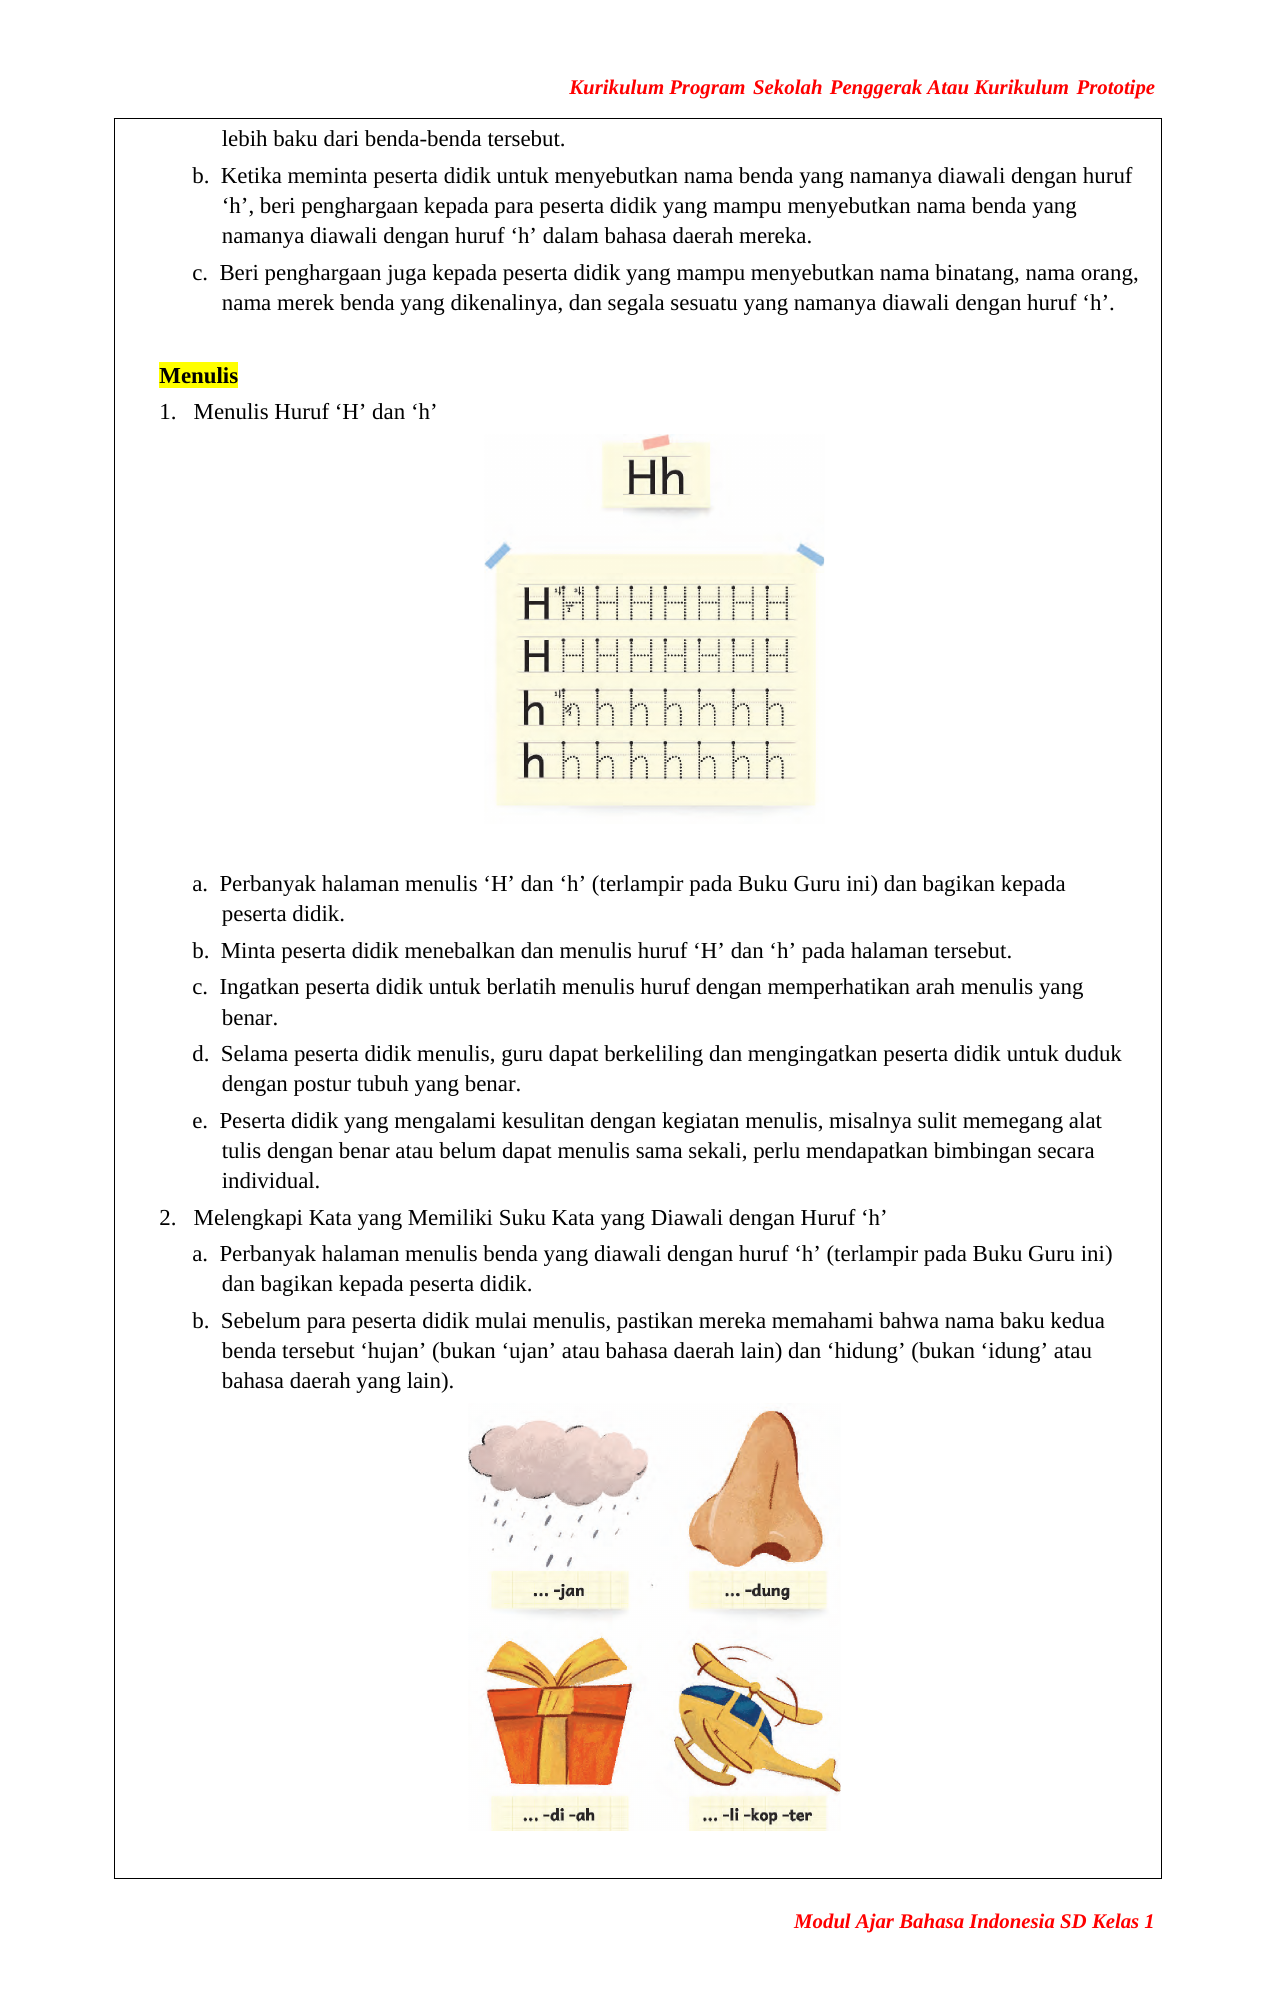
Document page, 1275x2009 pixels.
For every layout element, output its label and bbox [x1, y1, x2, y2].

table_cell [115, 119, 1161, 1878]
picture [484, 434, 825, 824]
picture [468, 1403, 841, 1831]
